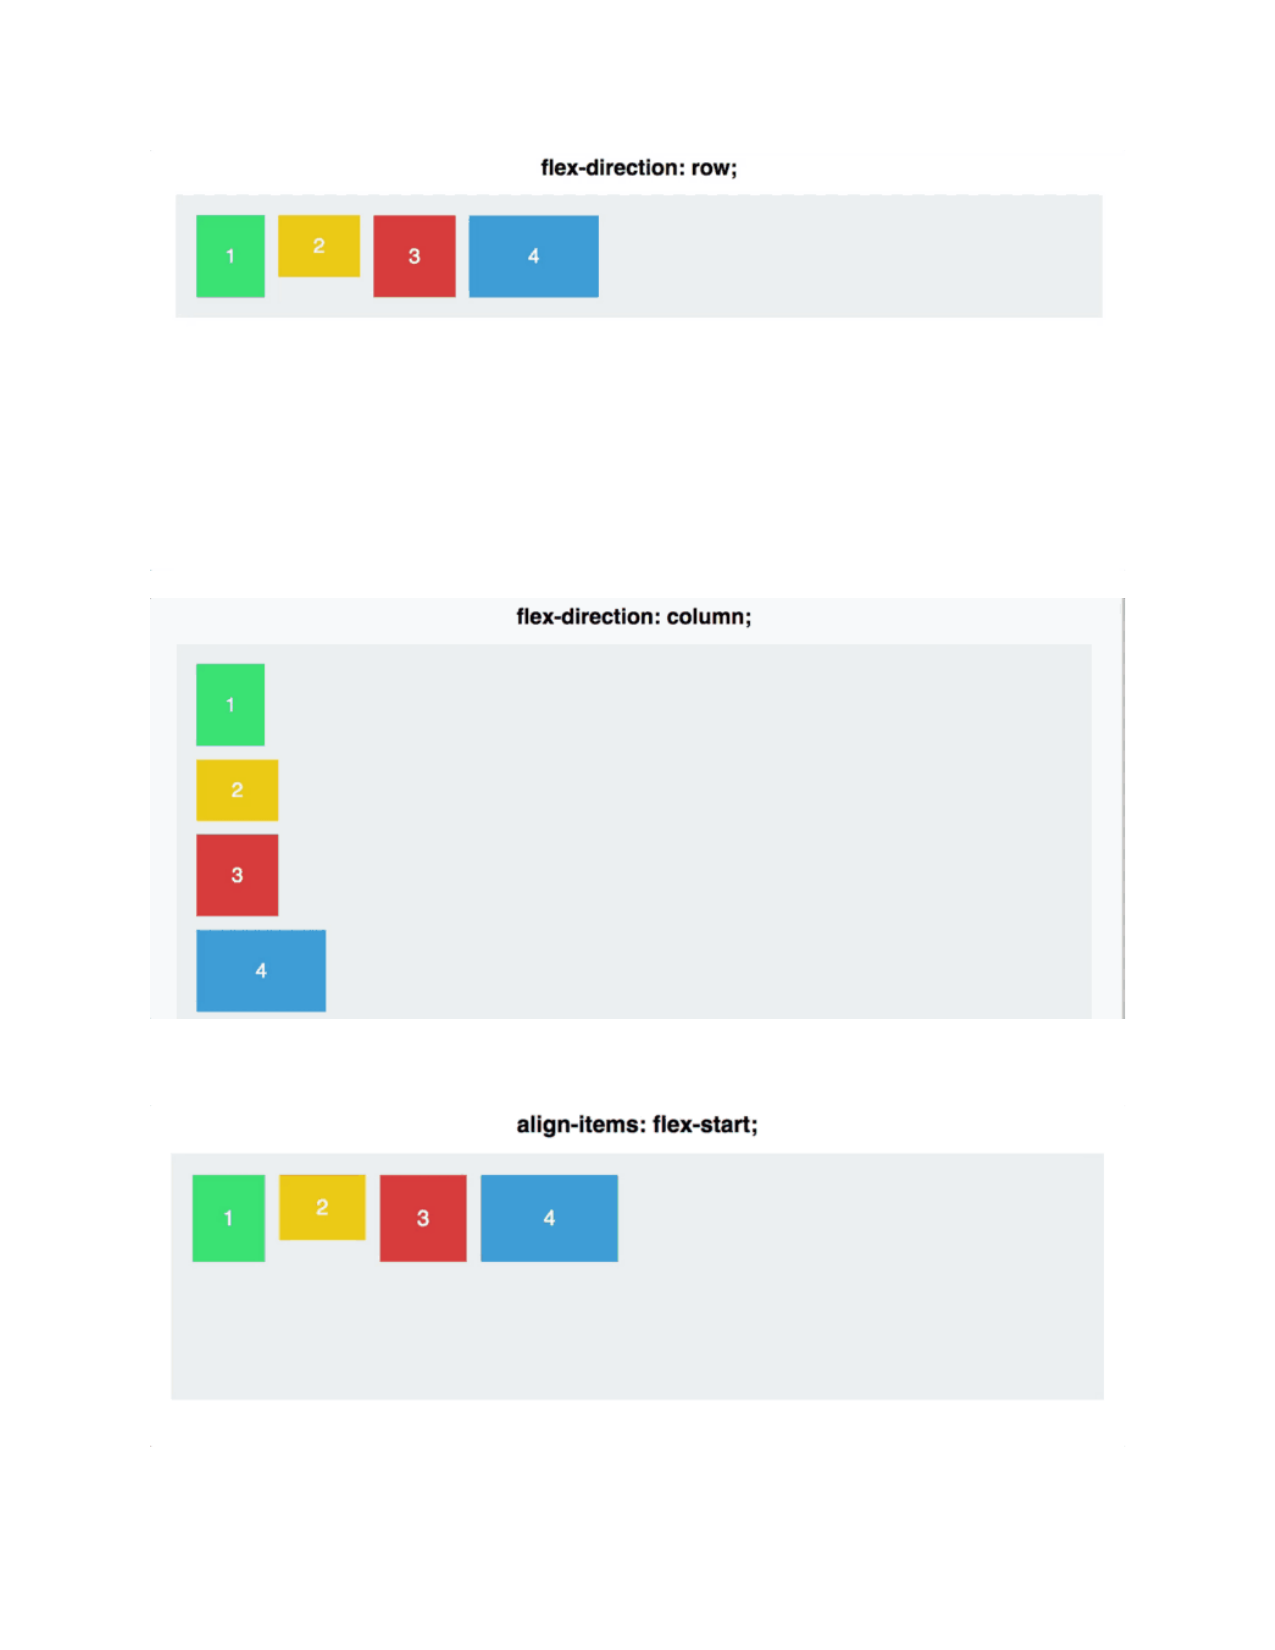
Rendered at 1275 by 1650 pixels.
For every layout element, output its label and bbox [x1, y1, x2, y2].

picture [150, 150, 1125, 571]
picture [150, 1105, 1125, 1447]
picture [150, 598, 1125, 1019]
